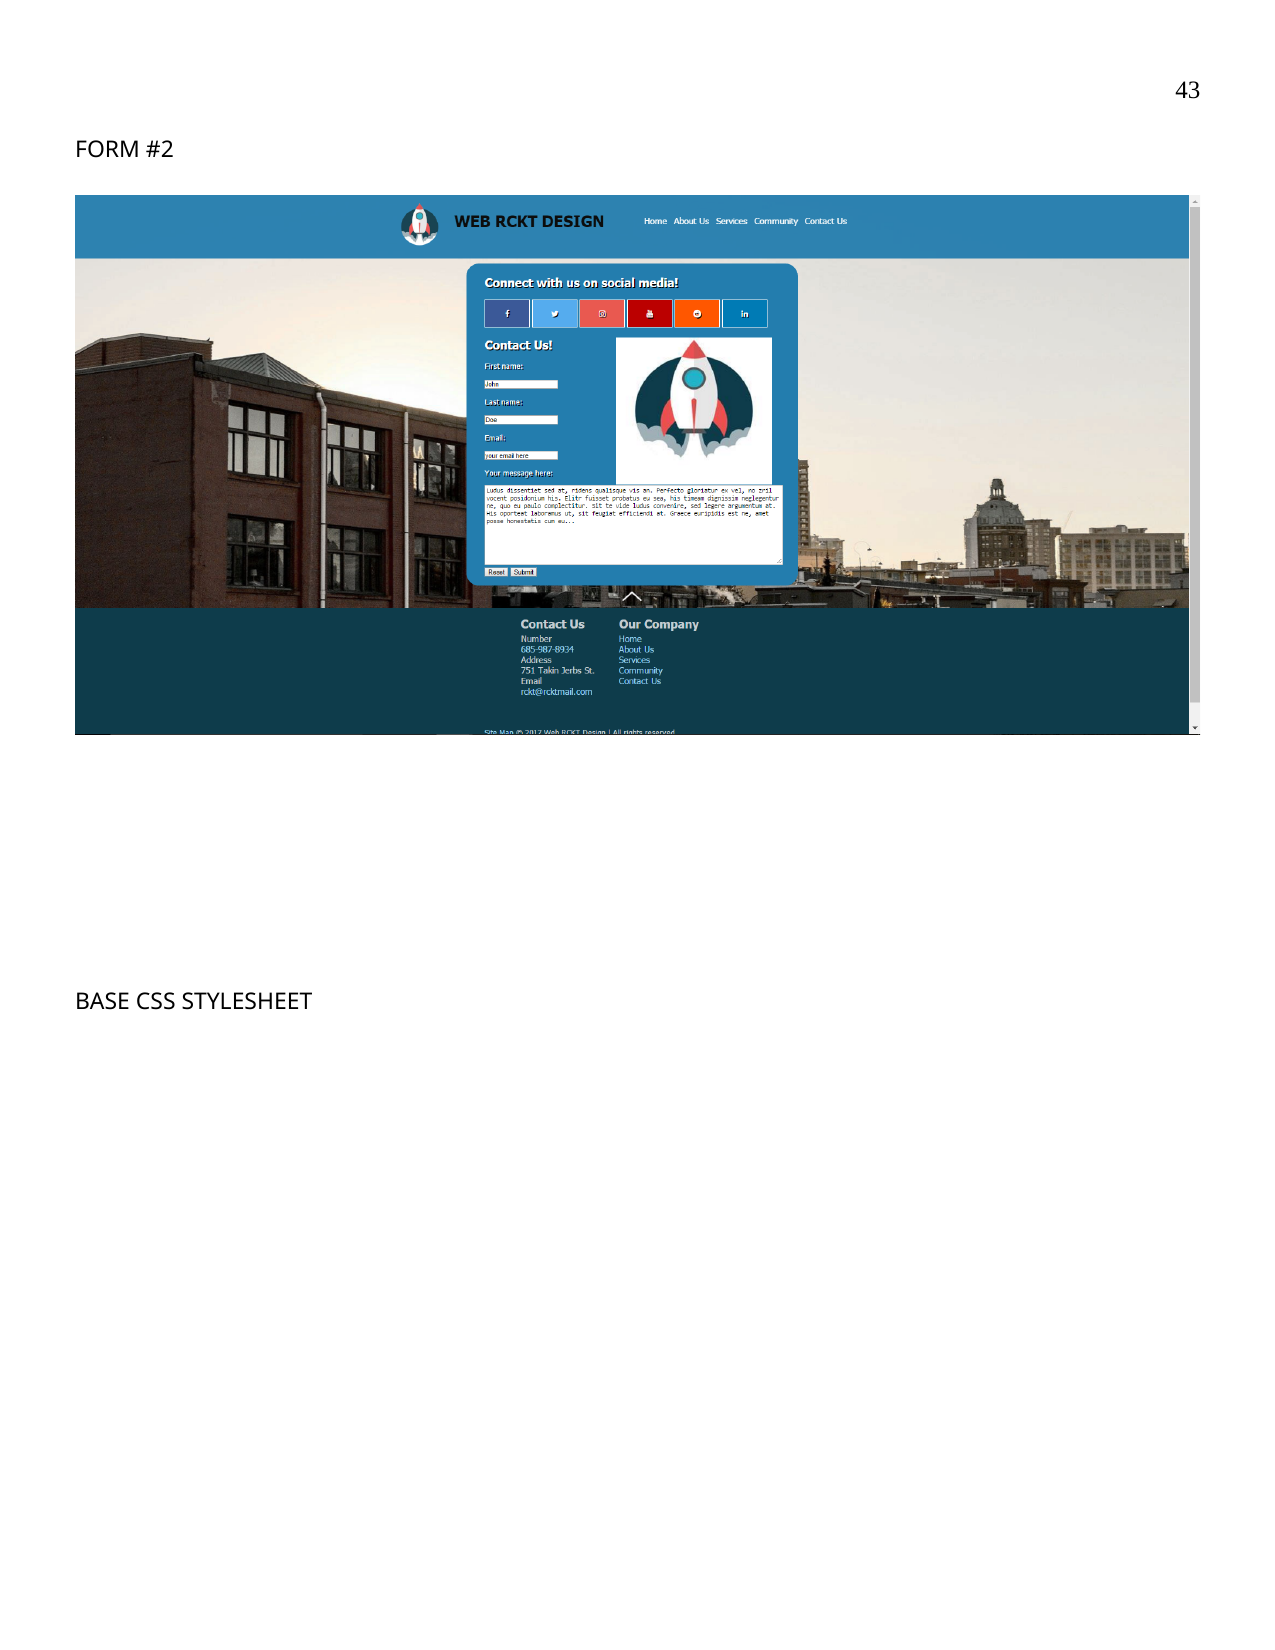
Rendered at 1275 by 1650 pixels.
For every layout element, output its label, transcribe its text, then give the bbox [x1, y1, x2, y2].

text FORM #2 [75, 132, 1200, 164]
text BASE CSS STYLESHEET [75, 985, 1200, 1016]
picture [75, 195, 1200, 735]
